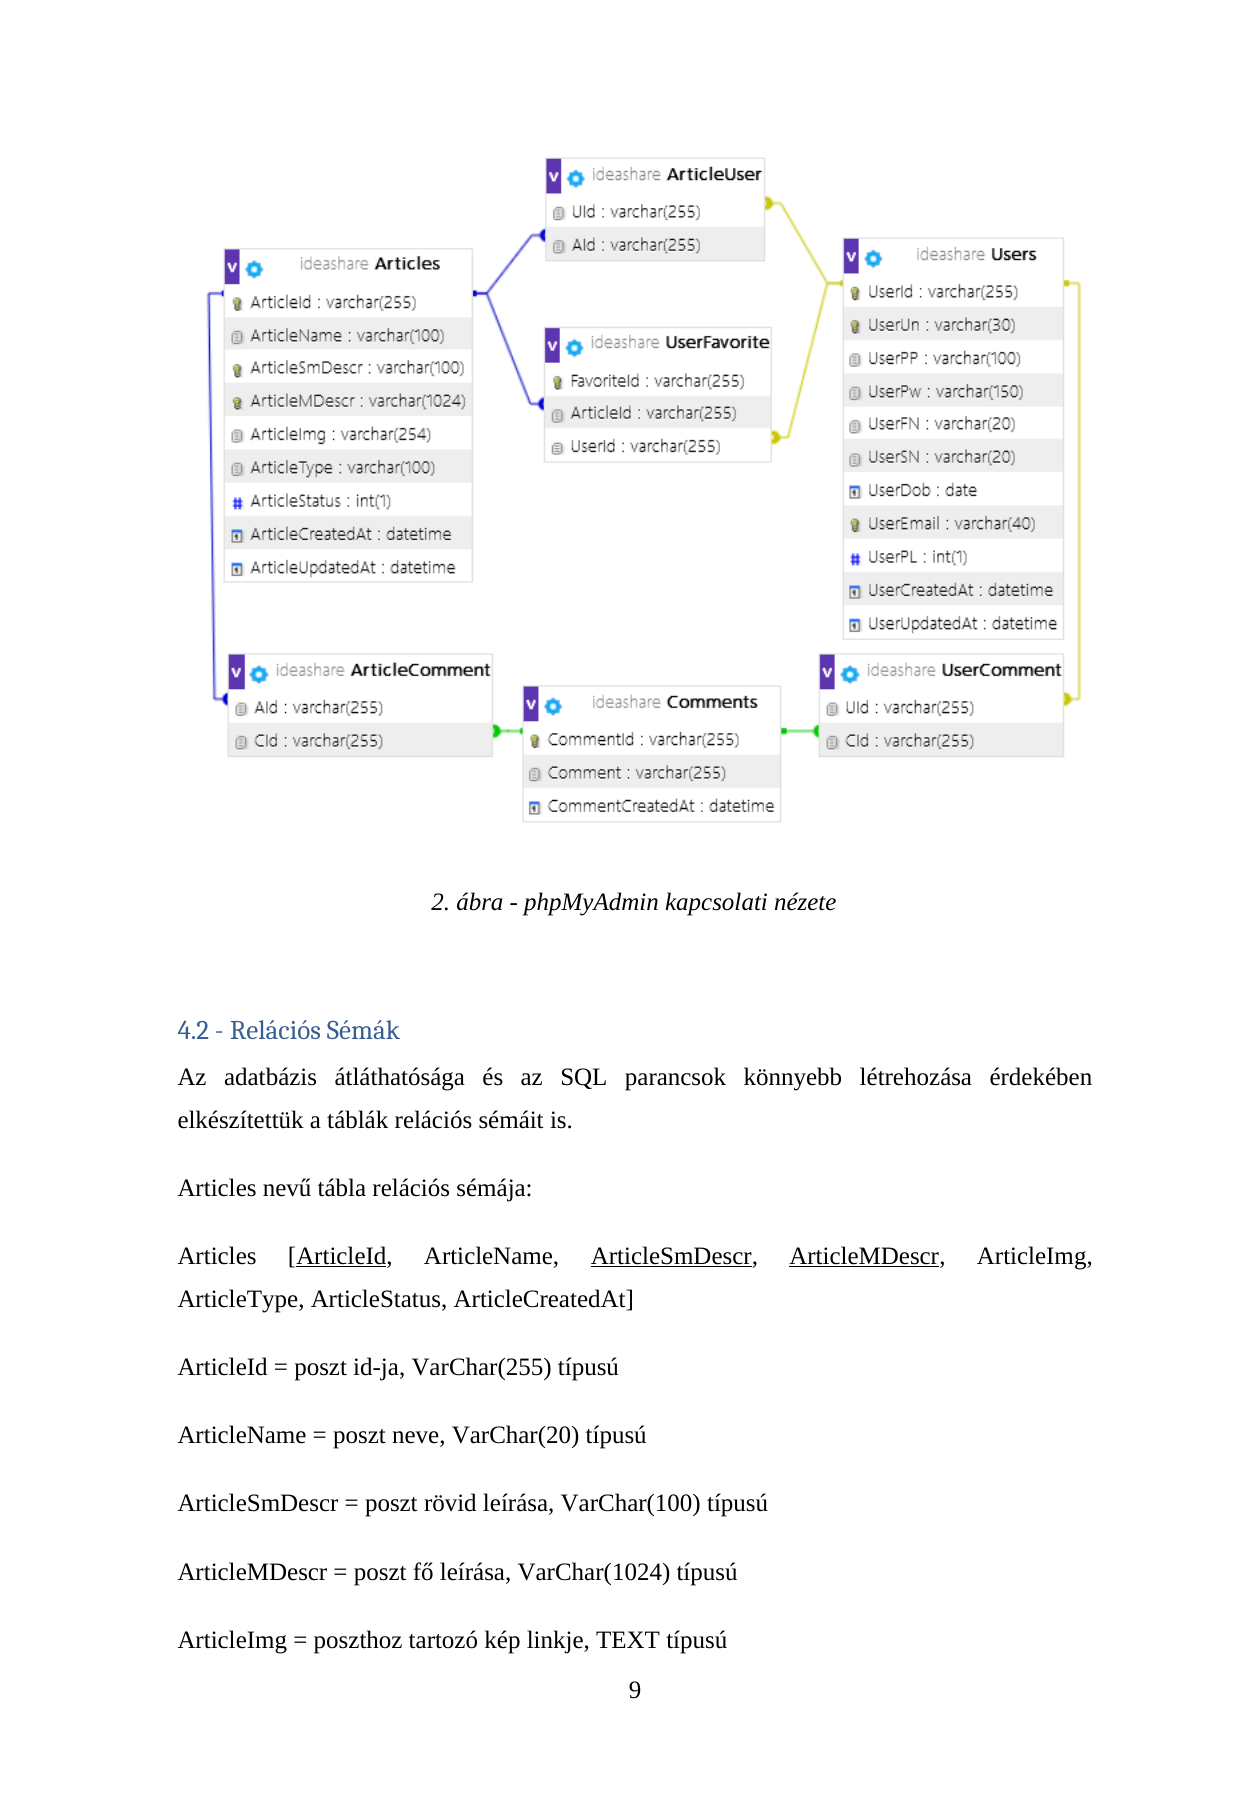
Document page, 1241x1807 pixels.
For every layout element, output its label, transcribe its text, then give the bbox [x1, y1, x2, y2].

text ArticleId = poszt id-ja, VarChar(255) típusú [177, 1352, 1092, 1381]
text ArticleMDescr = poszt fő leírása, VarChar(1024) típusú [177, 1557, 1092, 1585]
text Articles nevű tábla relációs sémája: [177, 1173, 1092, 1202]
text ArticleImg = poszthoz tartozó kép linkje, TEXT típusú [177, 1625, 1092, 1653]
text Az adatbázis átláthatósága és az SQL parancsok könnyebb létrehozása érdekében elkészítettük a táblák relációs sémáit is. [177, 1062, 1092, 1133]
text Articles [ArticleId, ArticleName, ArticleSmDescr, ArticleMDescr, ArticleImg, ArticleType, ArticleStatus, ArticleCreatedAt] [177, 1241, 1092, 1313]
text 2. ábra - phpMyAdmin kapcsolati nézete [177, 887, 1092, 916]
text ArticleSmDescr = poszt rövid leírása, VarChar(100) típusú [177, 1488, 1092, 1517]
text ArticleName = poszt neve, VarChar(20) típusú [177, 1420, 1092, 1449]
subtitle 4.2 - Relációs Sémák [177, 1015, 1092, 1046]
picture [177, 147, 1123, 852]
